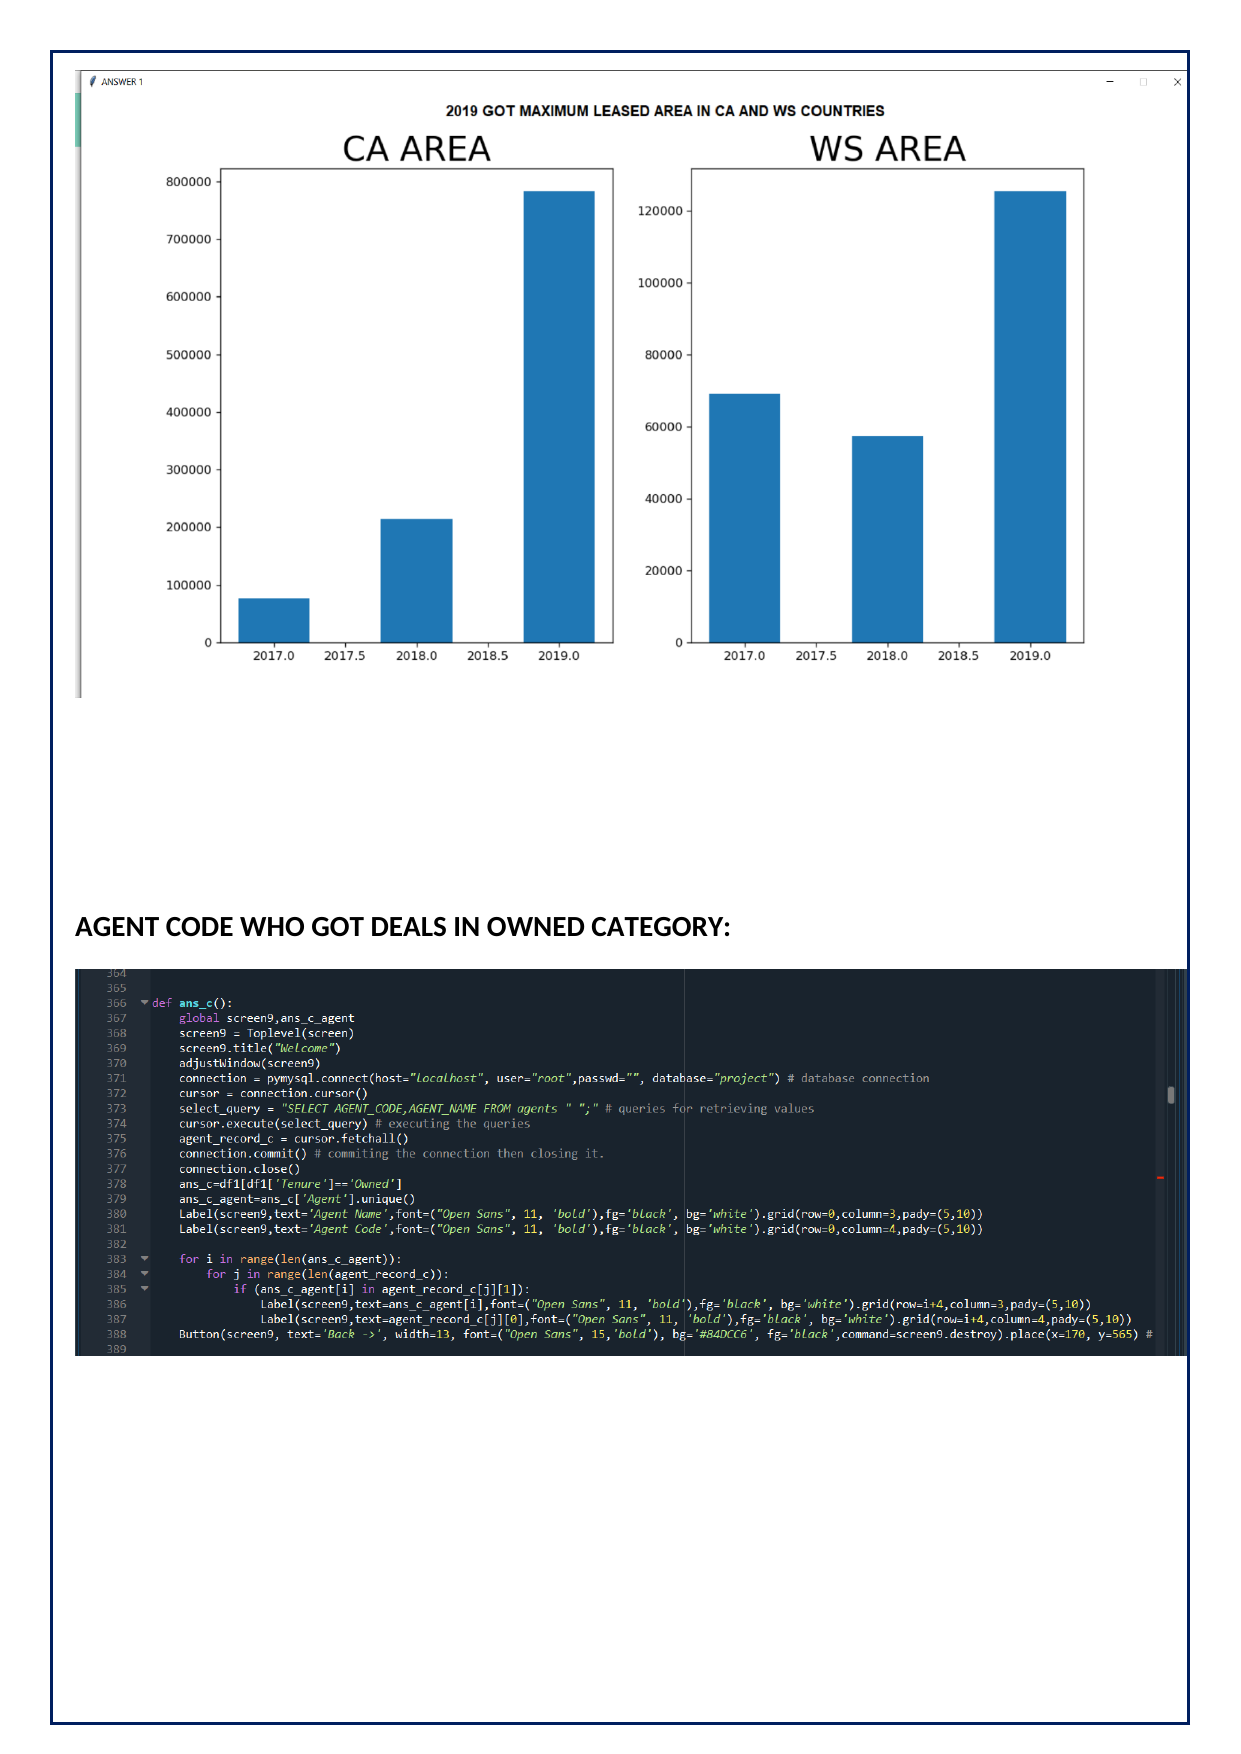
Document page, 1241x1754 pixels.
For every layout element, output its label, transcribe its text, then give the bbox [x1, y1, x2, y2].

picture [75, 70, 1187, 698]
picture [75, 969, 1187, 1356]
text AGENT CODE WHO GOT DEALS IN OWNED CATEGORY: [75, 908, 754, 943]
